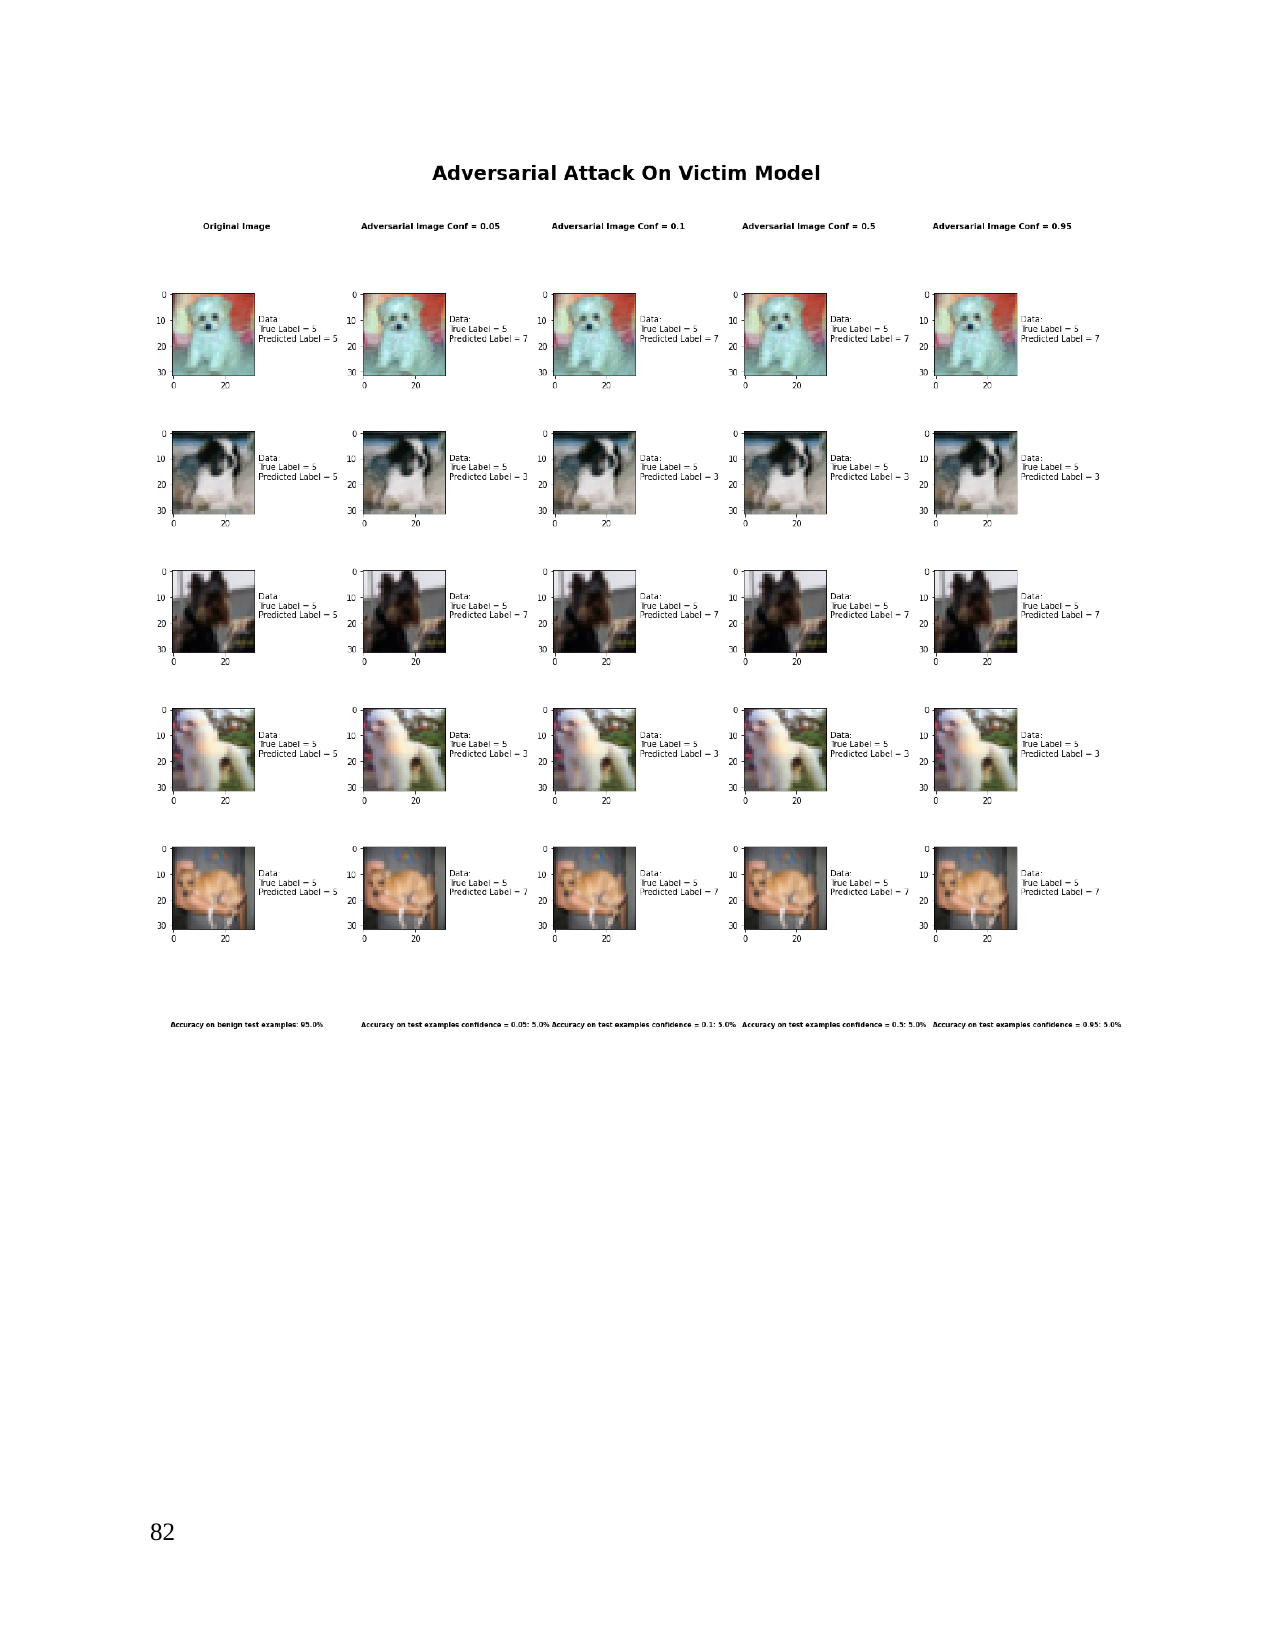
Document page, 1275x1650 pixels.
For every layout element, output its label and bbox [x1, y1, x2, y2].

picture [150, 150, 1125, 1073]
